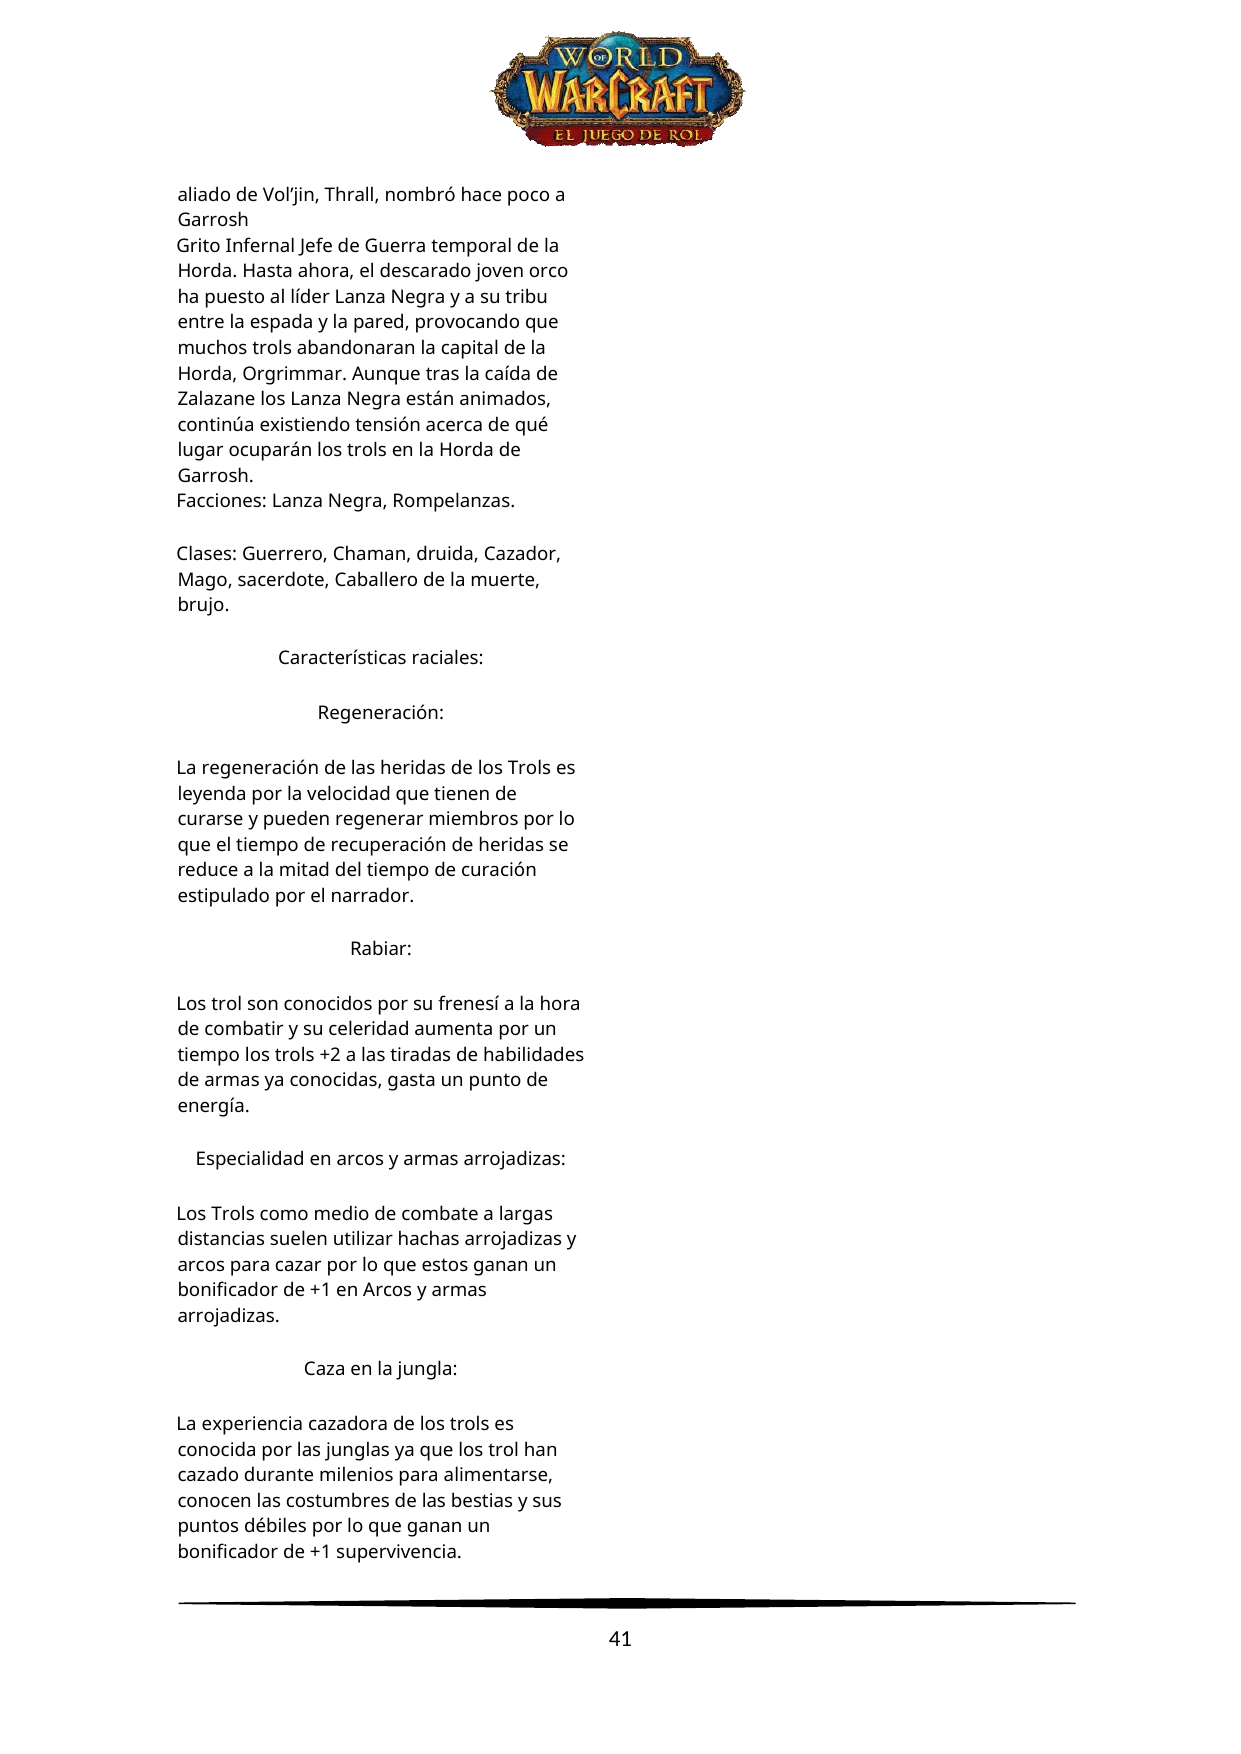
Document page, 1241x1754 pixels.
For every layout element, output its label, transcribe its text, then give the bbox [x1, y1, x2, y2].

text Los trol son conocidos por su frenesí a la hora de combatir y su celeridad aumenta por un tiempo los trols +2 a las tiradas de habilidades de armas ya conocidas, gasta un punto de energía. [176, 990, 585, 1118]
text Caza en la jungla: [176, 1355, 585, 1381]
text La experiencia cazadora de los trols es conocida por las junglas ya que los trol han cazado durante milenios para alimentarse, conocen las costumbres de las bestias y sus puntos débiles por lo que ganan un bonificador de +1 supervivencia. [176, 1410, 585, 1563]
text La regeneración de las heridas de los Trols es leyenda por la velocidad que tienen de curarse y pueden regenerar miembros por lo que el tiempo de recuperación de heridas se reduce a la mitad del tiempo de curación estipulado por el narrador. [176, 754, 585, 908]
picture [487, 26, 753, 157]
text Clases: Guerrero, Chaman, druida, Cazador, Mago, sacerdote, Caballero de la muerte, brujo. [176, 540, 585, 617]
text Especialidad en arcos y armas arrojadizas: [176, 1145, 585, 1171]
text Características raciales: [176, 644, 585, 670]
text Rabiar: [176, 935, 585, 961]
text Los Trols como medio de combate a largas distancias suelen utilizar hachas arrojadizas y arcos para cazar por lo que estos ganan un bonificador de +1 en Arcos y armas arrojadizas. [176, 1200, 585, 1328]
text Regeneración: [176, 699, 585, 725]
text Grito Infernal Jefe de Guerra temporal de la Horda. Hasta ahora, el descarado joven orco ha puesto al líder Lanza Negra y a su tribu entre la espada y la pared, provocando que muchos trols abandonaran la capital de la Horda, Orgrimmar. Aunque tras la caída de Zalazane los Lanza Negra están animados, continúa existiendo tensión acerca de qué lugar ocuparán los trols en la Horda de Garrosh. [176, 232, 585, 487]
text Facciones: Lanza Negra, Rompelanzas. [176, 487, 585, 513]
